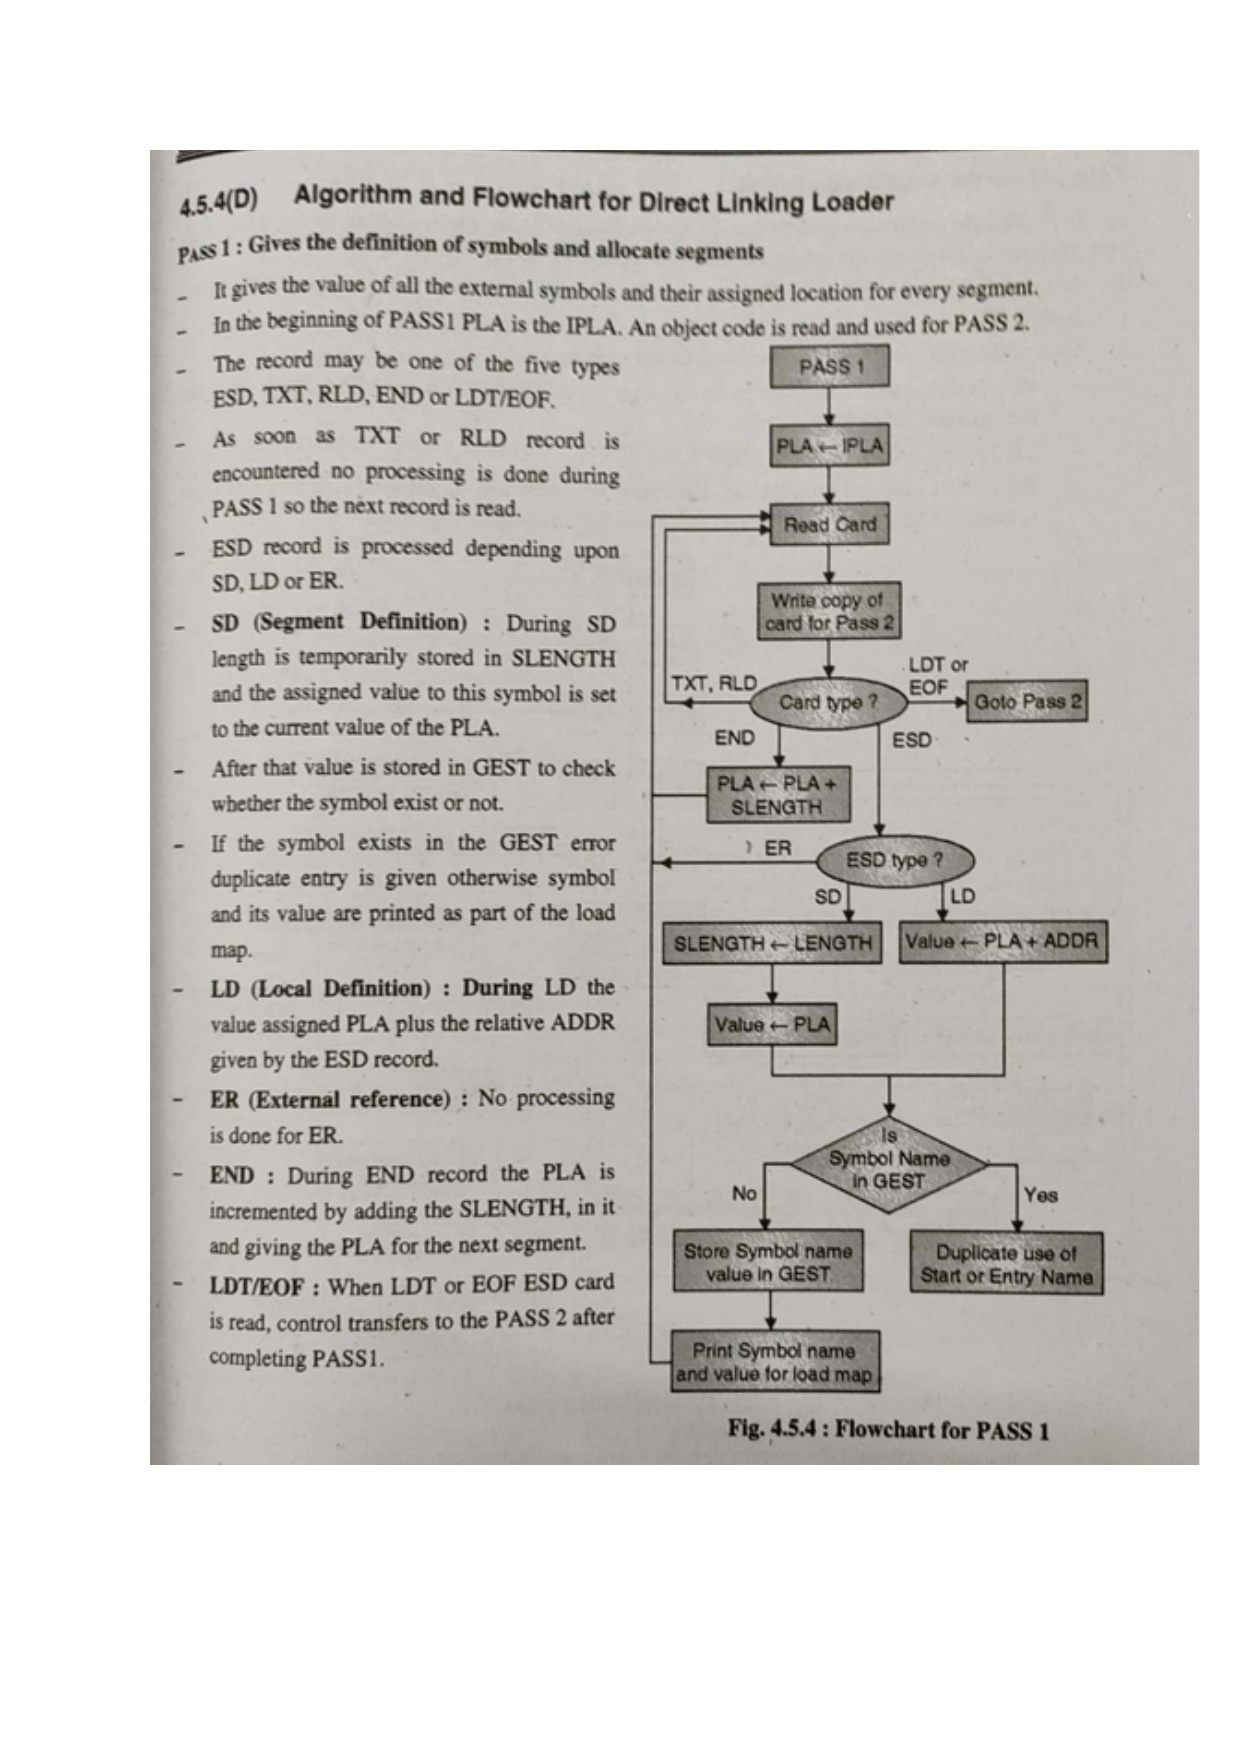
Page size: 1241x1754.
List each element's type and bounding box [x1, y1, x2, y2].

picture [150, 150, 1200, 1465]
